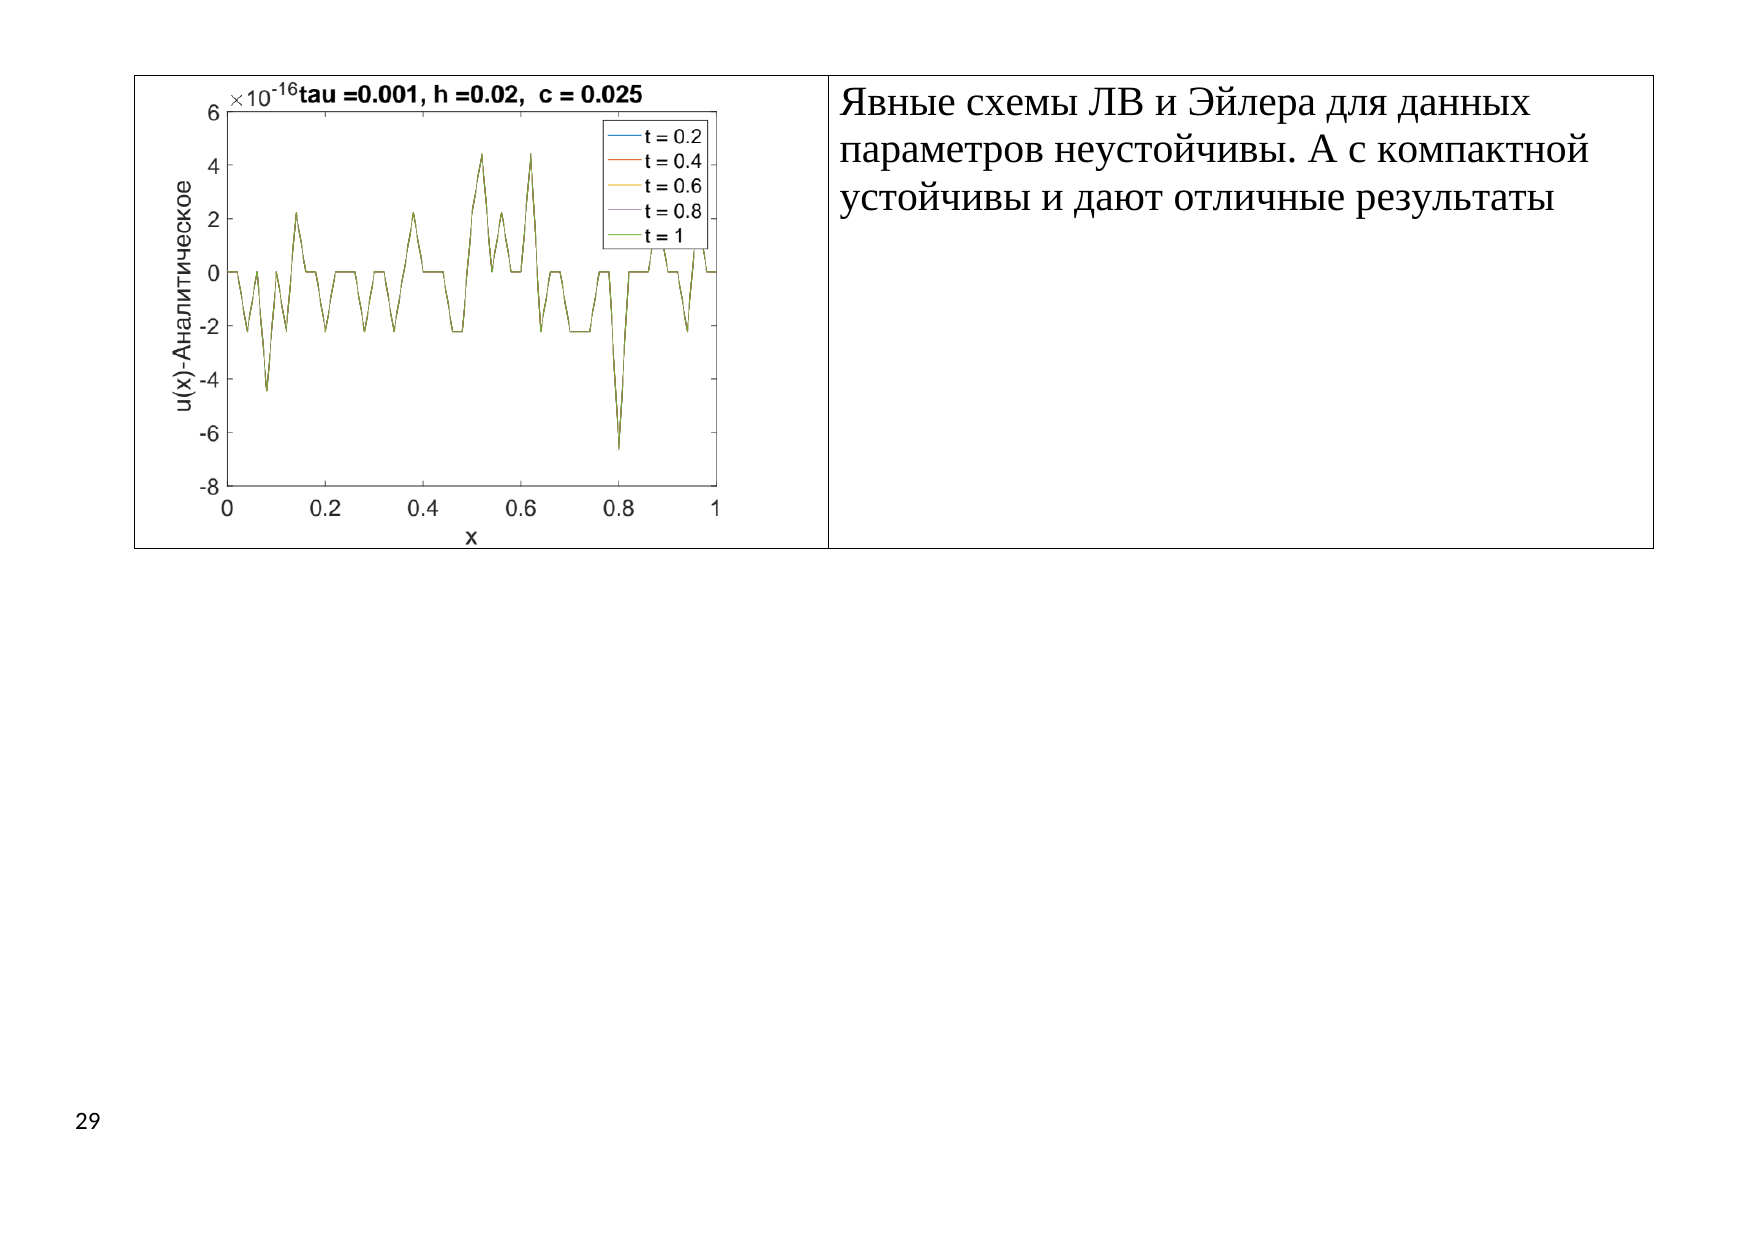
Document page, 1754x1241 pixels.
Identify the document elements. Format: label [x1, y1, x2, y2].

table_header [135, 76, 828, 548]
table_header [829, 76, 1653, 548]
